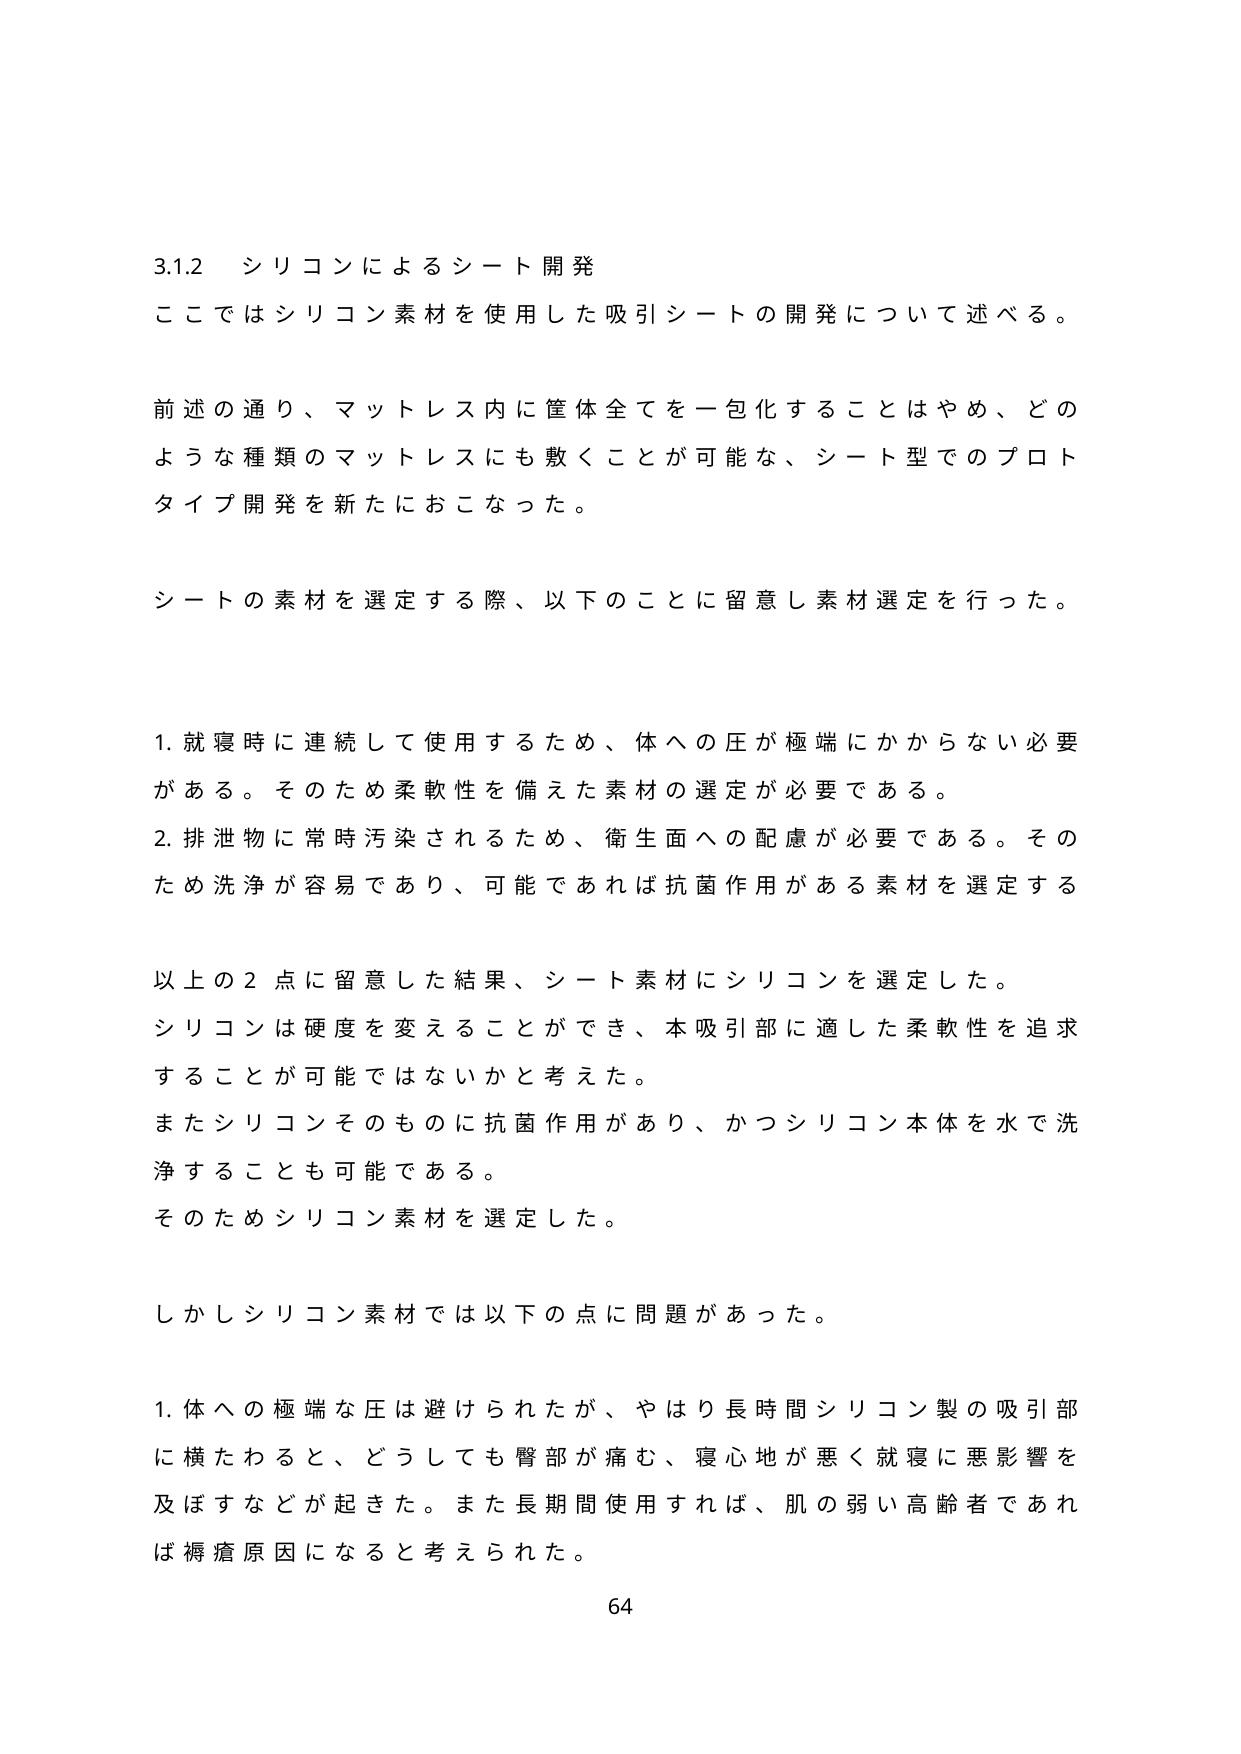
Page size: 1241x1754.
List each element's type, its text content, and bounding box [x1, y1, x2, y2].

text しかしシリコン素材では以下の点に問題があった。 [153, 1289, 1087, 1336]
text そのためシリコン素材を選定した。 [153, 1193, 1087, 1241]
text 1. 体への極端な圧は避けられたが、やはり長時間シリコン製の吸引部に横たわると、どうしても臀部が痛む、寝心地が悪く就寝に悪影響を及ぼすなどが起きた。また長期間使用すれば、肌の弱い高齢者であれば褥瘡原因になると考えられた。 [153, 1384, 1087, 1574]
text 前述の通り、マットレス内に筐体全てを一包化することはやめ、どのような種類のマットレスにも敷くことが可能な、シート型でのプロトタイプ開発を新たにおこなった。 [153, 384, 1087, 527]
text 3.1.2 シリコンによるシート開発 [153, 241, 1087, 289]
text 以上の2点に留意した結果、シート素材にシリコンを選定した。 [153, 956, 1087, 1003]
text ここではシリコン素材を使用した吸引シートの開発について述べる。 [153, 289, 1087, 337]
text 2. 排泄物に常時汚染されるため、衛生面への配慮が必要である。そのため洗浄が容易であり、可能であれば抗菌作用がある素材を選定する [153, 813, 1087, 908]
text シートの素材を選定する際、以下のことに留意し素材選定を行った。 [153, 575, 1087, 622]
text またシリコンそのものに抗菌作用があり、かつシリコン本体を水で洗浄することも可能である。 [153, 1098, 1087, 1193]
text シリコンは硬度を変えることができ、本吸引部に適した柔軟性を追求することが可能ではないかと考えた。 [153, 1003, 1087, 1098]
text 1. 就寝時に連続して使用するため、体への圧が極端にかからない必要がある。そのため柔軟性を備えた素材の選定が必要である。 [153, 717, 1087, 813]
